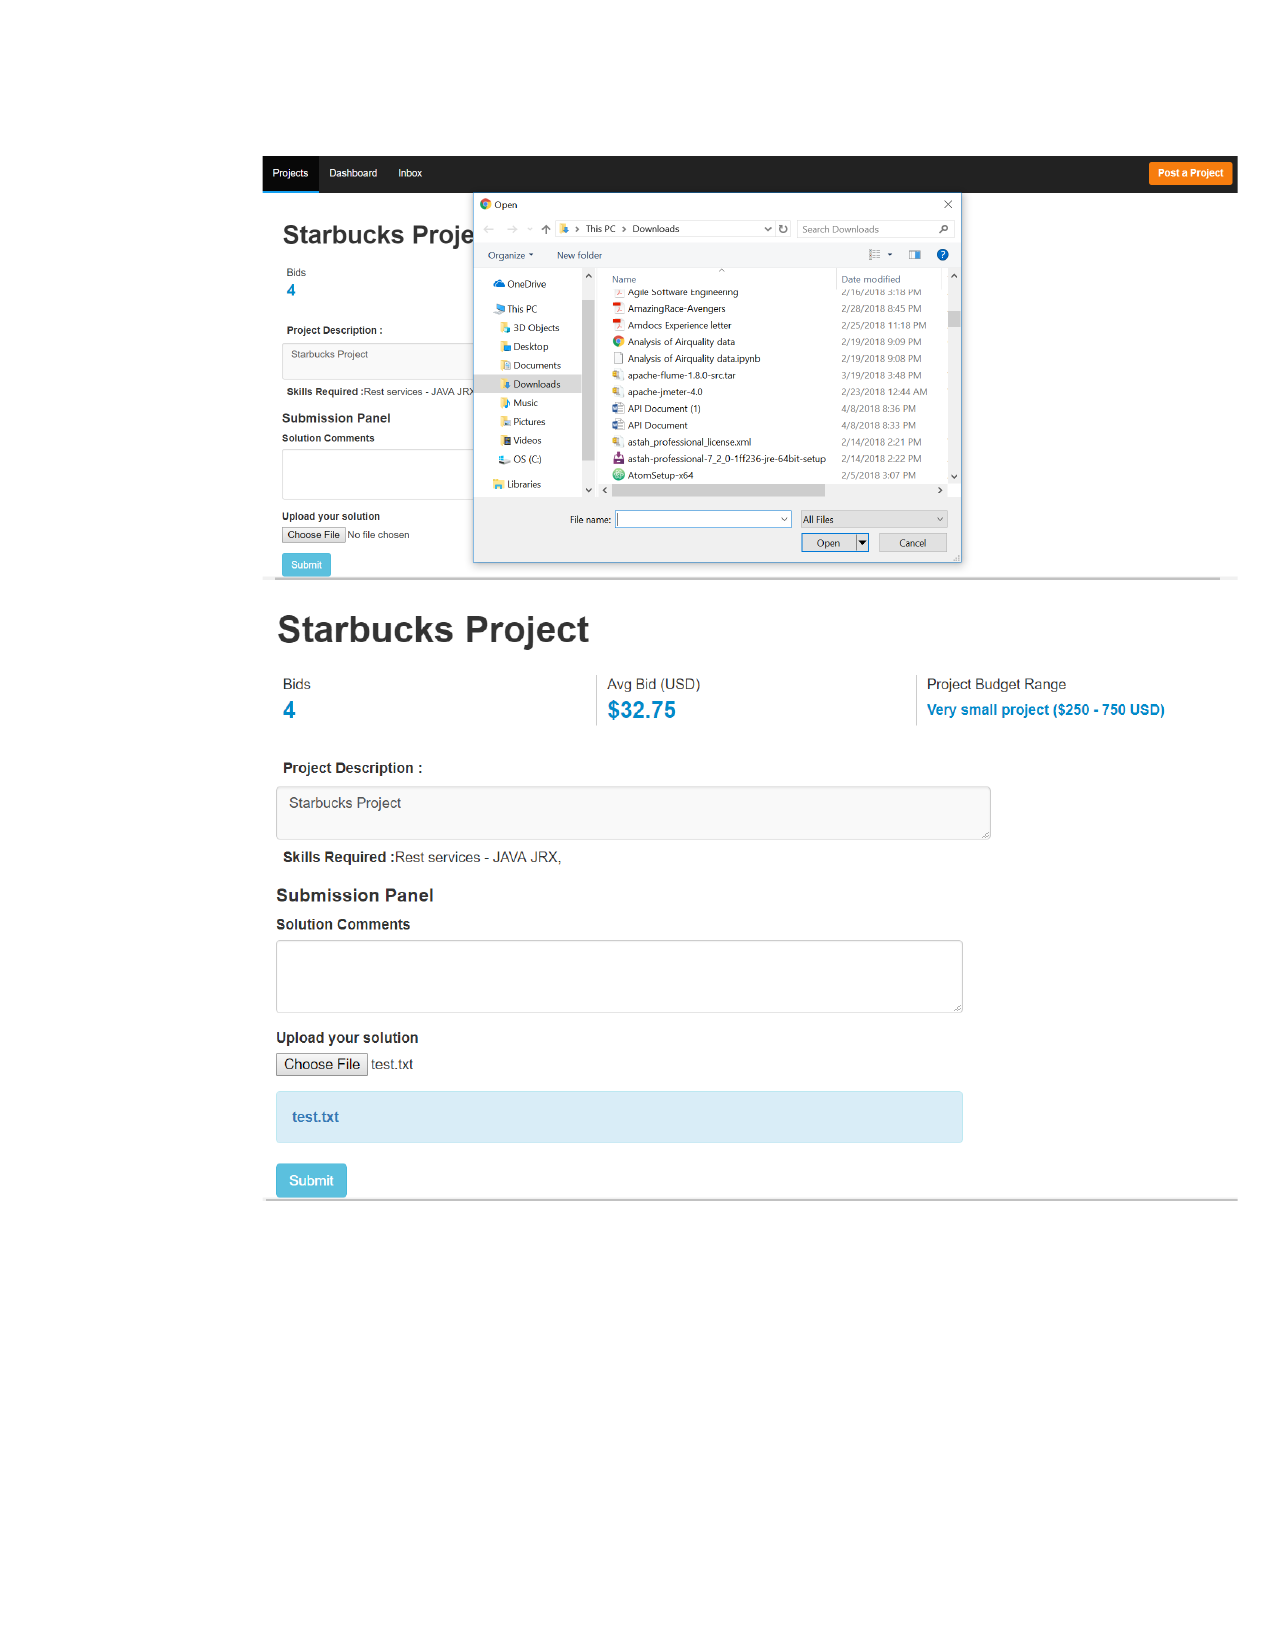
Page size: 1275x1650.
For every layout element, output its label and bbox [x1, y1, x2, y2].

picture [262, 150, 1238, 1201]
